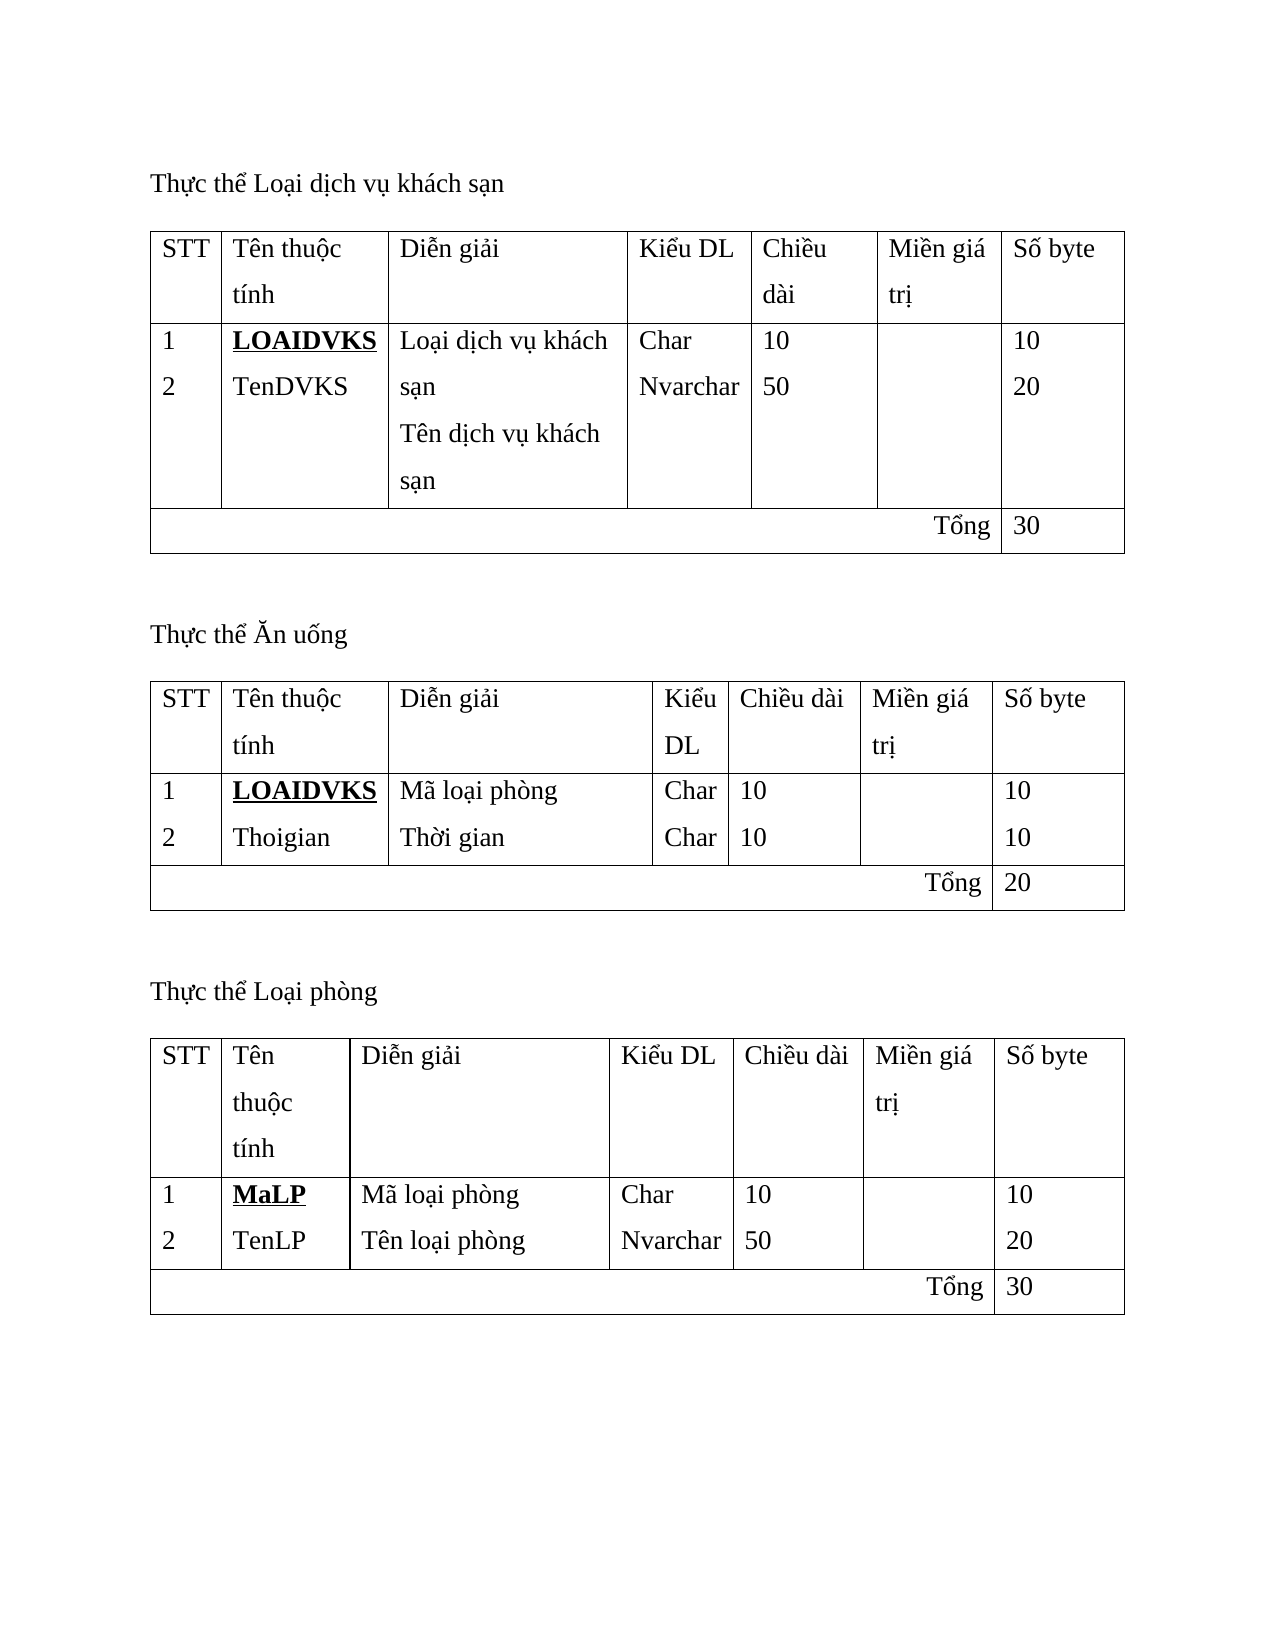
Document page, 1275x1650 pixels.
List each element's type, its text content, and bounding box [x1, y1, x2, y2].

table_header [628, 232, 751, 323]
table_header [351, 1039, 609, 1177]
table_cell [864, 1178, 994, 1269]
text Thực thể Loại dịch vụ khách sạn [150, 167, 1125, 198]
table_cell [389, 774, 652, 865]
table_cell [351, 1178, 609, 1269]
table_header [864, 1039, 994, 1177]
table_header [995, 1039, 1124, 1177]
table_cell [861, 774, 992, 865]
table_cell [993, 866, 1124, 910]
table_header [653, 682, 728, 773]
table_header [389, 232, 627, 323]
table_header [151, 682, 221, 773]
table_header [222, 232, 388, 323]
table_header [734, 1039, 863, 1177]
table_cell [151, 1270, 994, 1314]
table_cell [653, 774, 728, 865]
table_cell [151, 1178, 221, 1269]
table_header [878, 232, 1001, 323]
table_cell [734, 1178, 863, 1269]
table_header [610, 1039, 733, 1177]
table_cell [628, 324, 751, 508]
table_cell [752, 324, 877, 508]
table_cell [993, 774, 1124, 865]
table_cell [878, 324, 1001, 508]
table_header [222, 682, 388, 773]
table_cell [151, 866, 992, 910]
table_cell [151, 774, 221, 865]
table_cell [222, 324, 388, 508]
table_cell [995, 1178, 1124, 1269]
text Thực thể Ăn uống [150, 618, 1125, 649]
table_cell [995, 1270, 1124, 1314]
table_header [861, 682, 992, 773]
text Thực thể Loại phòng [150, 975, 1125, 1006]
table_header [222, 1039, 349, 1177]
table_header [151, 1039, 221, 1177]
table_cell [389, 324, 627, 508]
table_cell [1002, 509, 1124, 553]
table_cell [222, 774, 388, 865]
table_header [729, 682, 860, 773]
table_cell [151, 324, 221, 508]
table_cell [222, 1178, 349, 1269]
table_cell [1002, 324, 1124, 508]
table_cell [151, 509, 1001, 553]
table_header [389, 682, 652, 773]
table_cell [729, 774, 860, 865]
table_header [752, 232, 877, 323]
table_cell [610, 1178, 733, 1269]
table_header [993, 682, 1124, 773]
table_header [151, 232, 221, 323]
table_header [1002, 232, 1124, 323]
